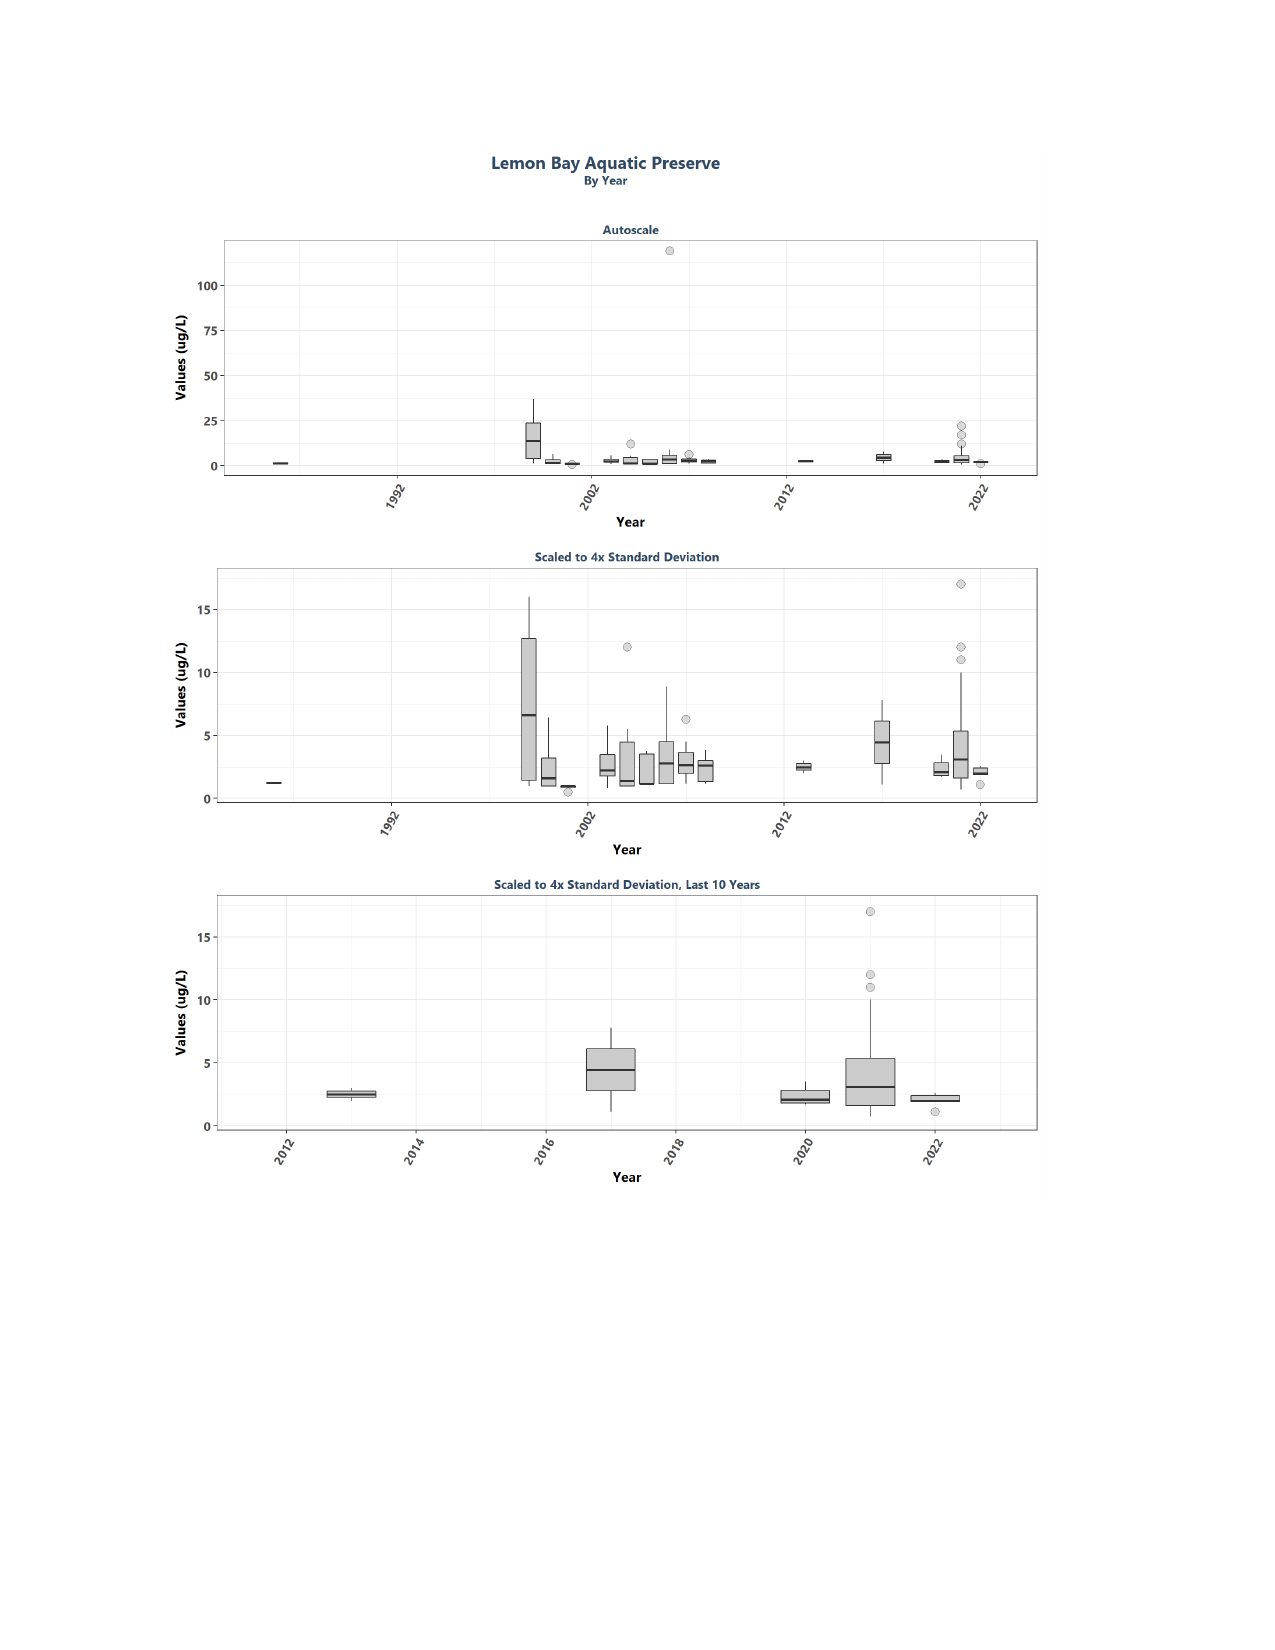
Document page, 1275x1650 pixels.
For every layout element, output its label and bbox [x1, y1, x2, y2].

picture [168, 150, 1044, 1200]
